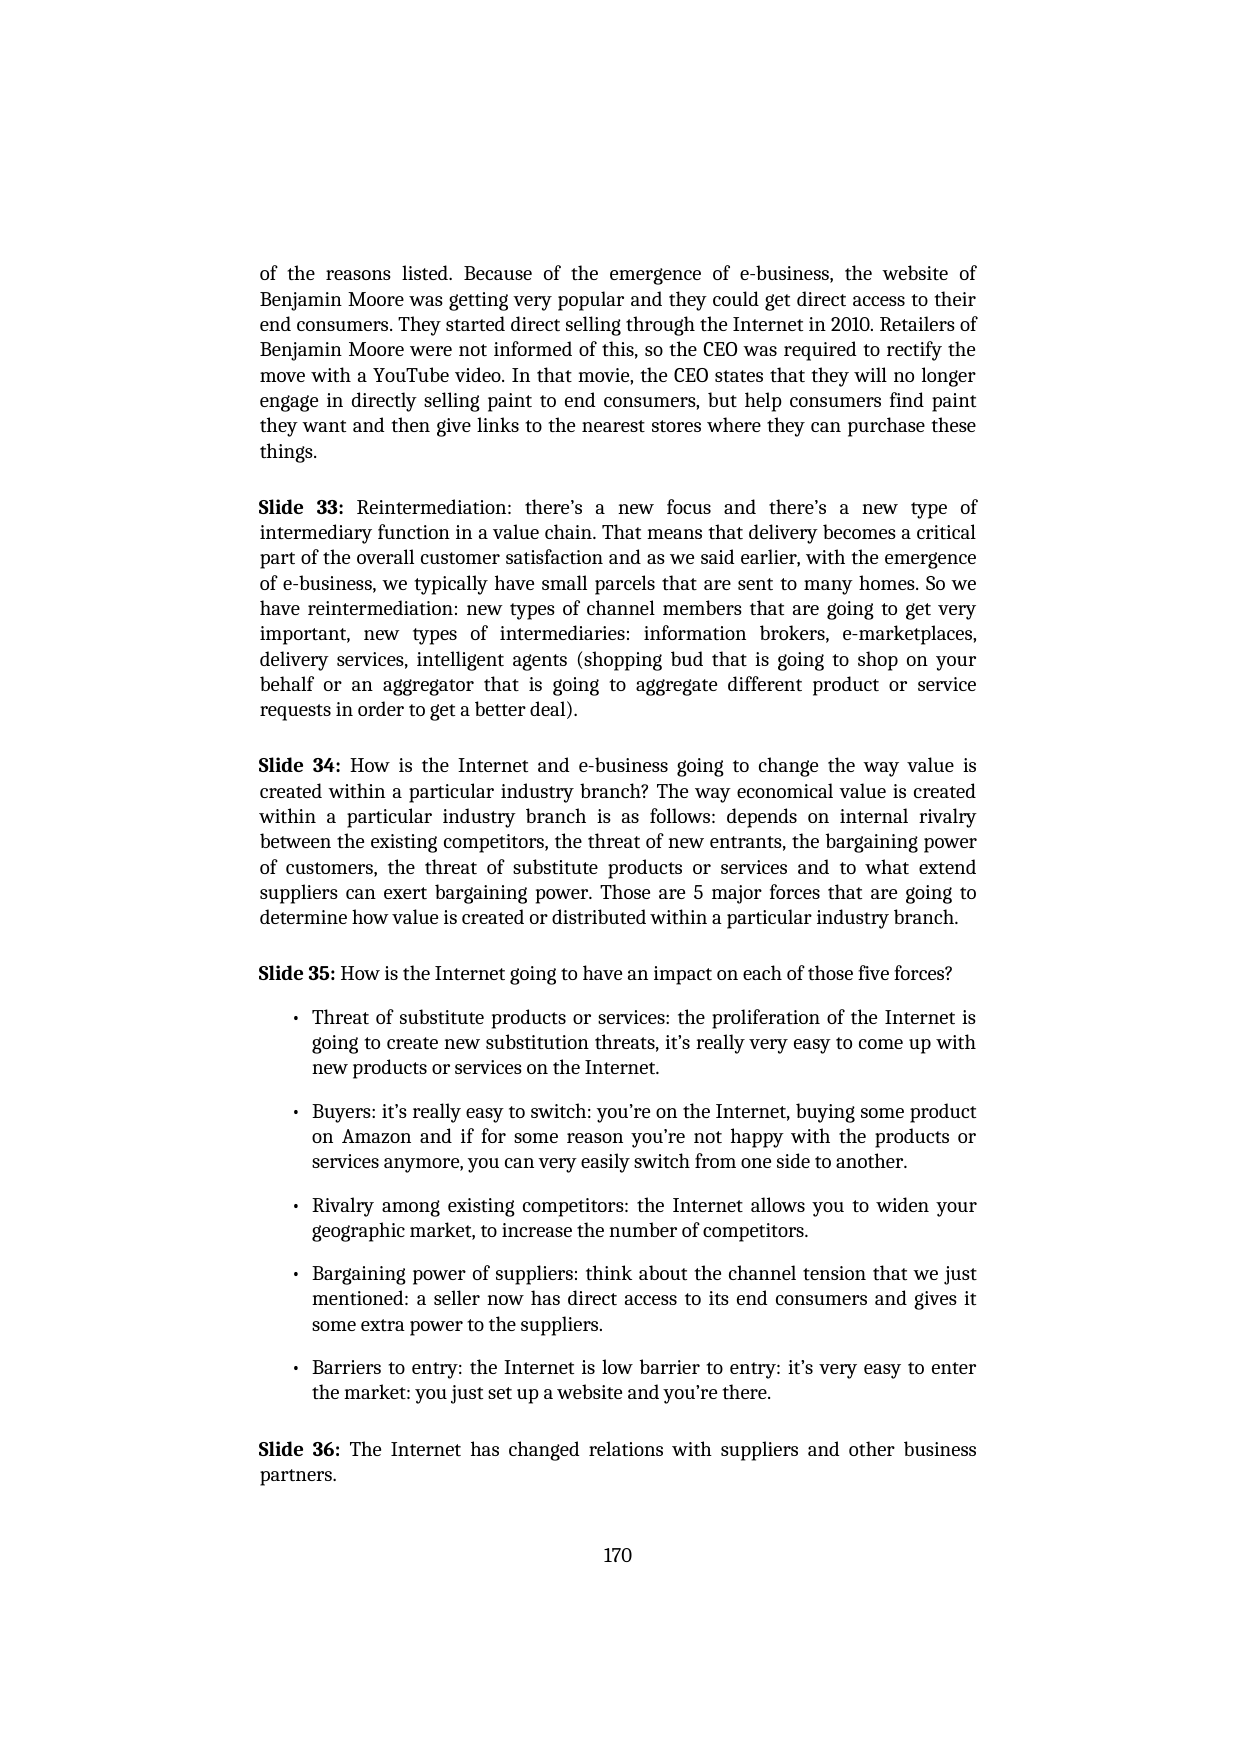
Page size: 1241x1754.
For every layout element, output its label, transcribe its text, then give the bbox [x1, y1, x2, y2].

text Slide 34: How is the Internet and e-business going to change the way value is created within a particular industry branch? The way economical value is created within a particular industry branch is as follows: depends on internal rivalry between the existing competitors, the threat of new entrants, the bargaining power of customers, the threat of substitute products or services and to what extend suppliers can exert bargaining power. Those are 5 major forces that are going to determine how value is created or distributed within a particular industry branch. [258, 754, 978, 930]
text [258, 262, 978, 463]
text Slide 36: The Internet has changed relations with suppliers and other business partners. [258, 1437, 978, 1486]
list Rivalry among existing competitors: the Internet allows you to widen your geographic market, to increase the number of competitors. [291, 1193, 978, 1242]
list Bargaining power of suppliers: think about the channel tension that we just mentioned: a seller now has direct access to its end consumers and gives it some extra power to the suppliers. [291, 1262, 978, 1336]
text Slide 35: How is the Internet going to have an impact on each of those five forces? [258, 962, 978, 986]
text Slide 33: Reintermediation: there’s a new focus and there’s a new type of intermediary function in a value chain. That means that delivery becomes a critical part of the overall customer satisfaction and as we said earlier, with the emergence of e-business, we typically have small parcels that are sent to many homes. So we have reintermediation: new types of channel members that are going to get very important, new types of intermediaries: information brokers, e-marketplaces, delivery services, intelligent agents (shopping bud that is going to shop on your behalf or an aggregator that is going to aggregate different product or service requests in order to get a better deal). [258, 495, 978, 722]
list Barriers to entry: the Internet is low barrier to entry: it’s very easy to enter the market: you just set up a website and you’re there. [291, 1356, 978, 1405]
list Buyers: it’s really easy to switch: you’re on the Internet, buying some product on Amazon and if for some reason you’re not happy with the products or services anymore, you can very easily switch from one side to another. [291, 1099, 978, 1174]
list Threat of substitute products or services: the proliferation of the Internet is going to create new substitution threats, it’s really very easy to come up with new products or services on the Internet. [291, 1005, 978, 1080]
